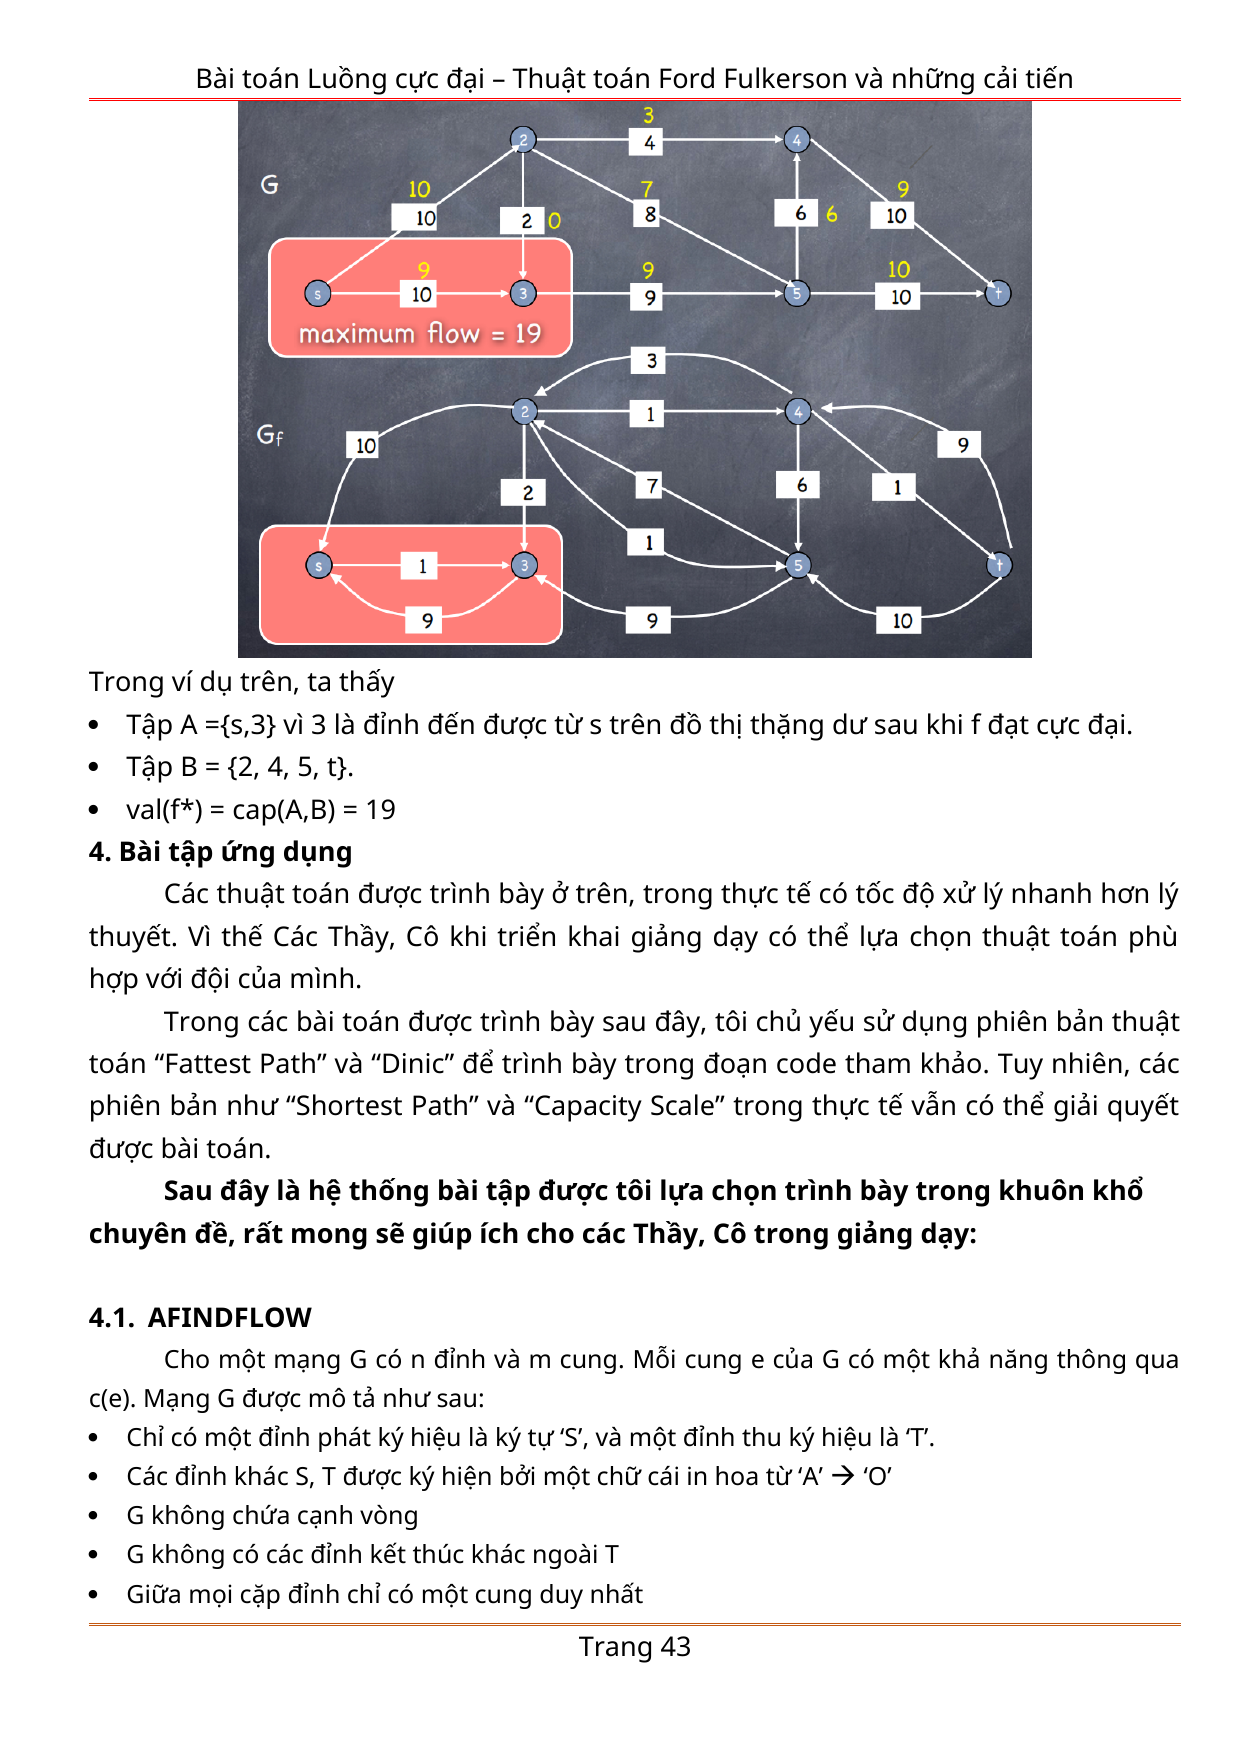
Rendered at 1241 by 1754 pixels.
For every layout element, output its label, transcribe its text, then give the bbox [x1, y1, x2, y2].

list G không chứa cạnh vòng [89, 1498, 1181, 1532]
text Trong ví dụ trên, ta thấy [89, 663, 1181, 700]
list Chỉ có một đỉnh phát ký hiệu là ký tự ‘S’, và một đỉnh thu ký hiệu là ‘T’. [89, 1419, 1181, 1454]
list Các đỉnh khác S, T được ký hiện bởi một chữ cái in hoa từ ‘A’ ‘O’ [89, 1459, 1181, 1493]
subtitle Bài tập ứng dụng [89, 832, 1181, 869]
picture [238, 101, 1032, 658]
list val(f*) = cap(A,B) = 19 [89, 790, 1181, 827]
text Trong các bài toán được trình bày sau đây, tôi chủ yếu sử dụng phiên bản thuật toán “Fattest Path” và “Dinic” để trình bày trong đoạn code tham khảo. Tuy nhiên, các phiên bản như “Shortest Path” và “Capacity Scale” trong thực tế vẫn có thể giải quyết được bài toán. [89, 1002, 1181, 1166]
list Tập A ={s,3} vì 3 là đỉnh đến được từ s trên đồ thị thặng dư sau khi f đạt cực đại. [89, 705, 1181, 742]
list Giữa mọi cặp đỉnh chỉ có một cung duy nhất [89, 1576, 1181, 1610]
subtitle AFINDFLOW [89, 1299, 1181, 1336]
text Các thuật toán được trình bày ở trên, trong thực tế có tốc độ xử lý nhanh hơn lý thuyết. Vì thế Các Thầy, Cô khi triển khai giảng dạy có thể lựa chọn thuật toán phù hợp với đội của mình. [89, 875, 1181, 997]
list G không có các đỉnh kết thúc khác ngoài T [89, 1537, 1181, 1571]
text Sau đây là hệ thống bài tập được tôi lựa chọn trình bày trong khuôn khổ chuyên đề, rất mong sẽ giúp ích cho các Thầy, Cô trong giảng dạy: [89, 1172, 1181, 1251]
list Tập B = {2, 4, 5, t}. [89, 748, 1181, 784]
text Cho một mạng G có n đỉnh và m cung. Mỗi cung e của G có một khả năng thông qua c(e). Mạng G được mô tả như sau: [89, 1341, 1181, 1414]
